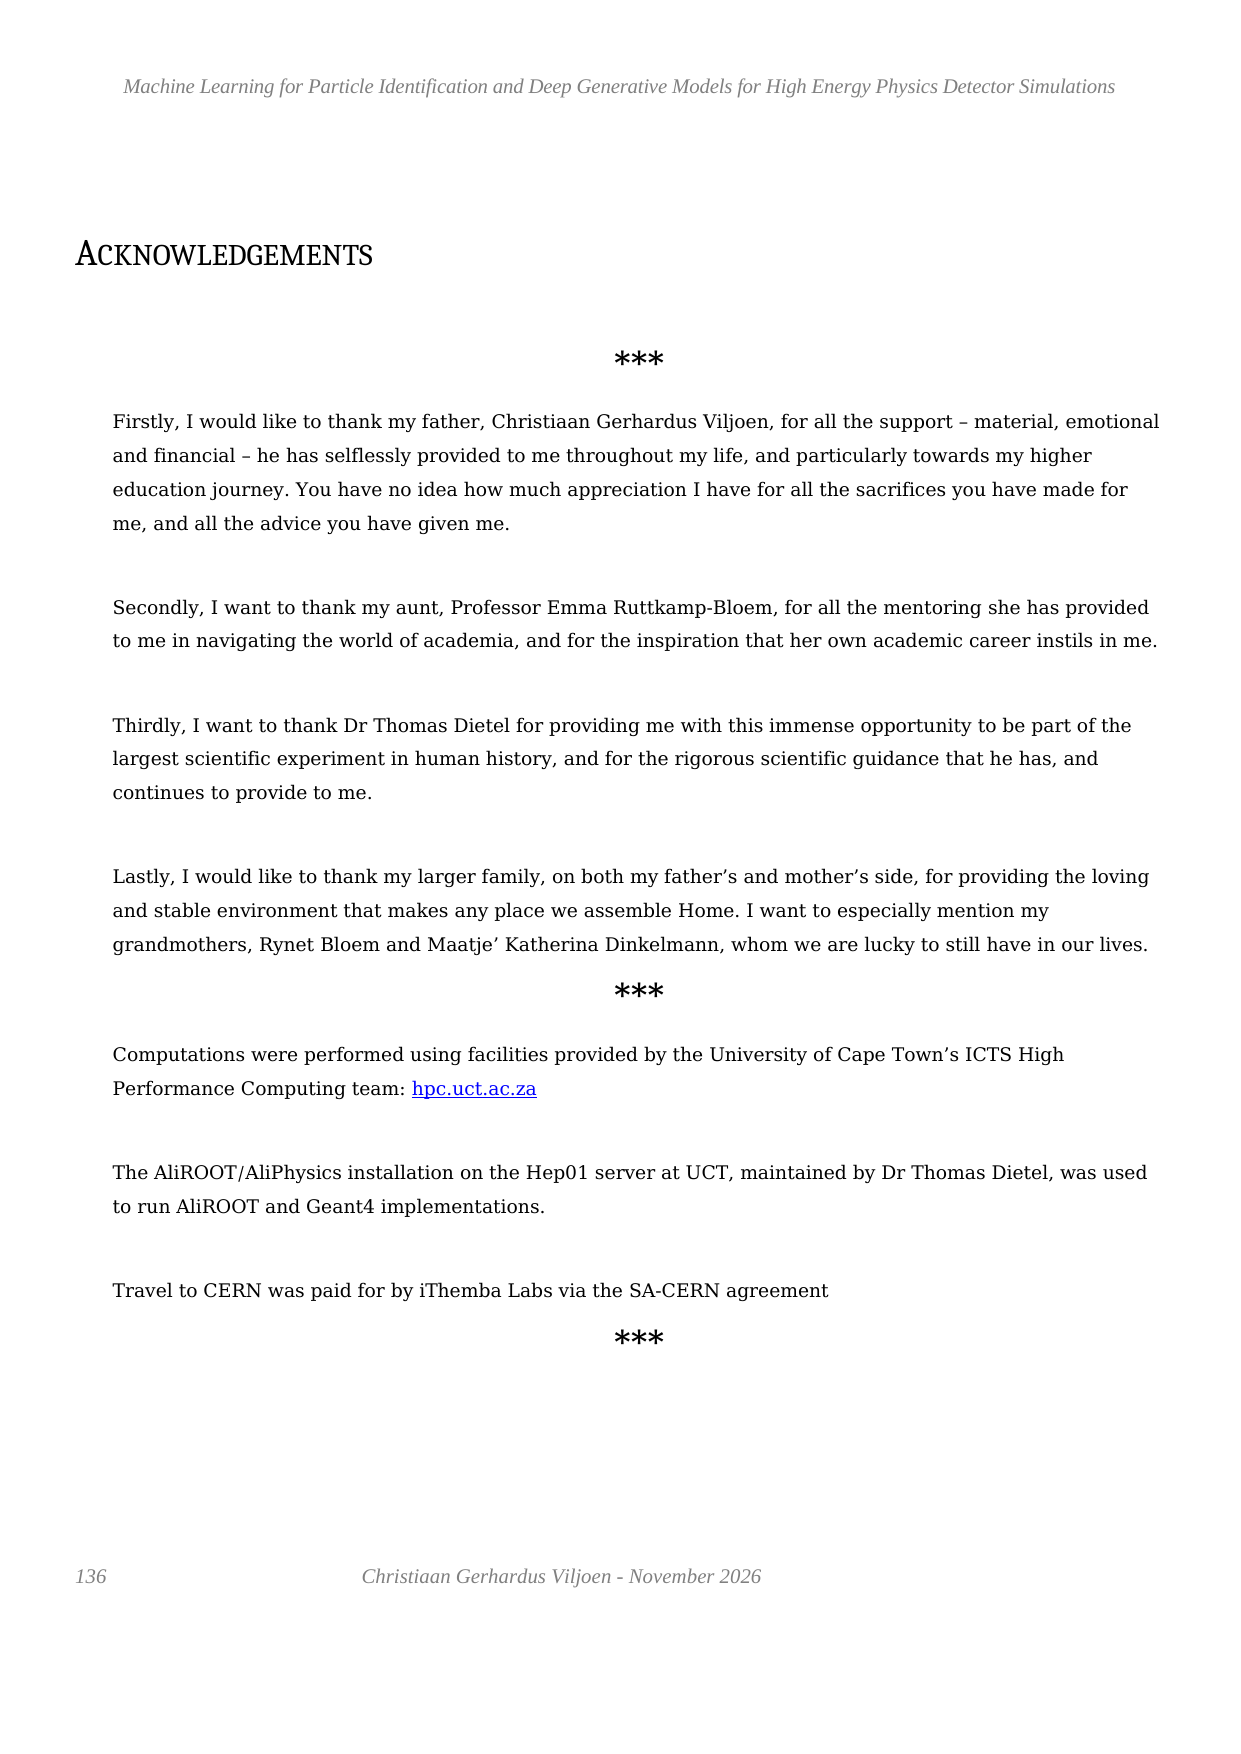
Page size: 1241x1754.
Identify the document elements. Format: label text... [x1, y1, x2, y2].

text Firstly, I would like to thank my father, Christiaan Gerhardus Viljoen, for all the support – material, emotional and financial – he has selflessly provided to me throughout my life, and particularly towards my higher education journey. You have no idea how much appreciation I have for all the sacrifices you have made for me, and all the advice you have given me. [112, 410, 1165, 534]
text *** [112, 1321, 1165, 1361]
text Thirdly, I want to thank Dr Thomas Dietel for providing me with this immense opportunity to be part of the largest scientific experiment in human history, and for the rigorous scientific guidance that he has, and continues to provide to me. [112, 713, 1165, 803]
text Secondly, I want to thank my aunt, Professor Emma Ruttkamp-Bloem, for all the mentoring she has provided to me in navigating the world of academia, and for the inspiration that her own academic career instils in me. [112, 596, 1165, 652]
subtitle Acknowledgements [75, 232, 1165, 275]
text Lastly, I would like to thank my larger family, on both my father’s and mother’s side, for providing the loving and stable environment that makes any place we assemble Home. I want to especially mention my grandmothers, Rynet Bloem and Maatje’ Katherina Dinkelmann, whom we are lucky to still have in our lives. [112, 865, 1165, 955]
text Travel to CERN was paid for by iThemba Labs via the SA-CERN agreement [112, 1279, 1165, 1301]
text *** [112, 975, 1165, 1015]
text *** [112, 342, 1165, 382]
text Computations were performed using facilities provided by the University of Cape Town’s ICTS High Performance Computing team: hpc.uct.ac.za [112, 1043, 1165, 1099]
text The AliROOT/AliPhysics installation on the Hep01 server at UCT, maintained by Dr Thomas Dietel, was used to run AliROOT and Geant4 implementations. [112, 1161, 1165, 1217]
